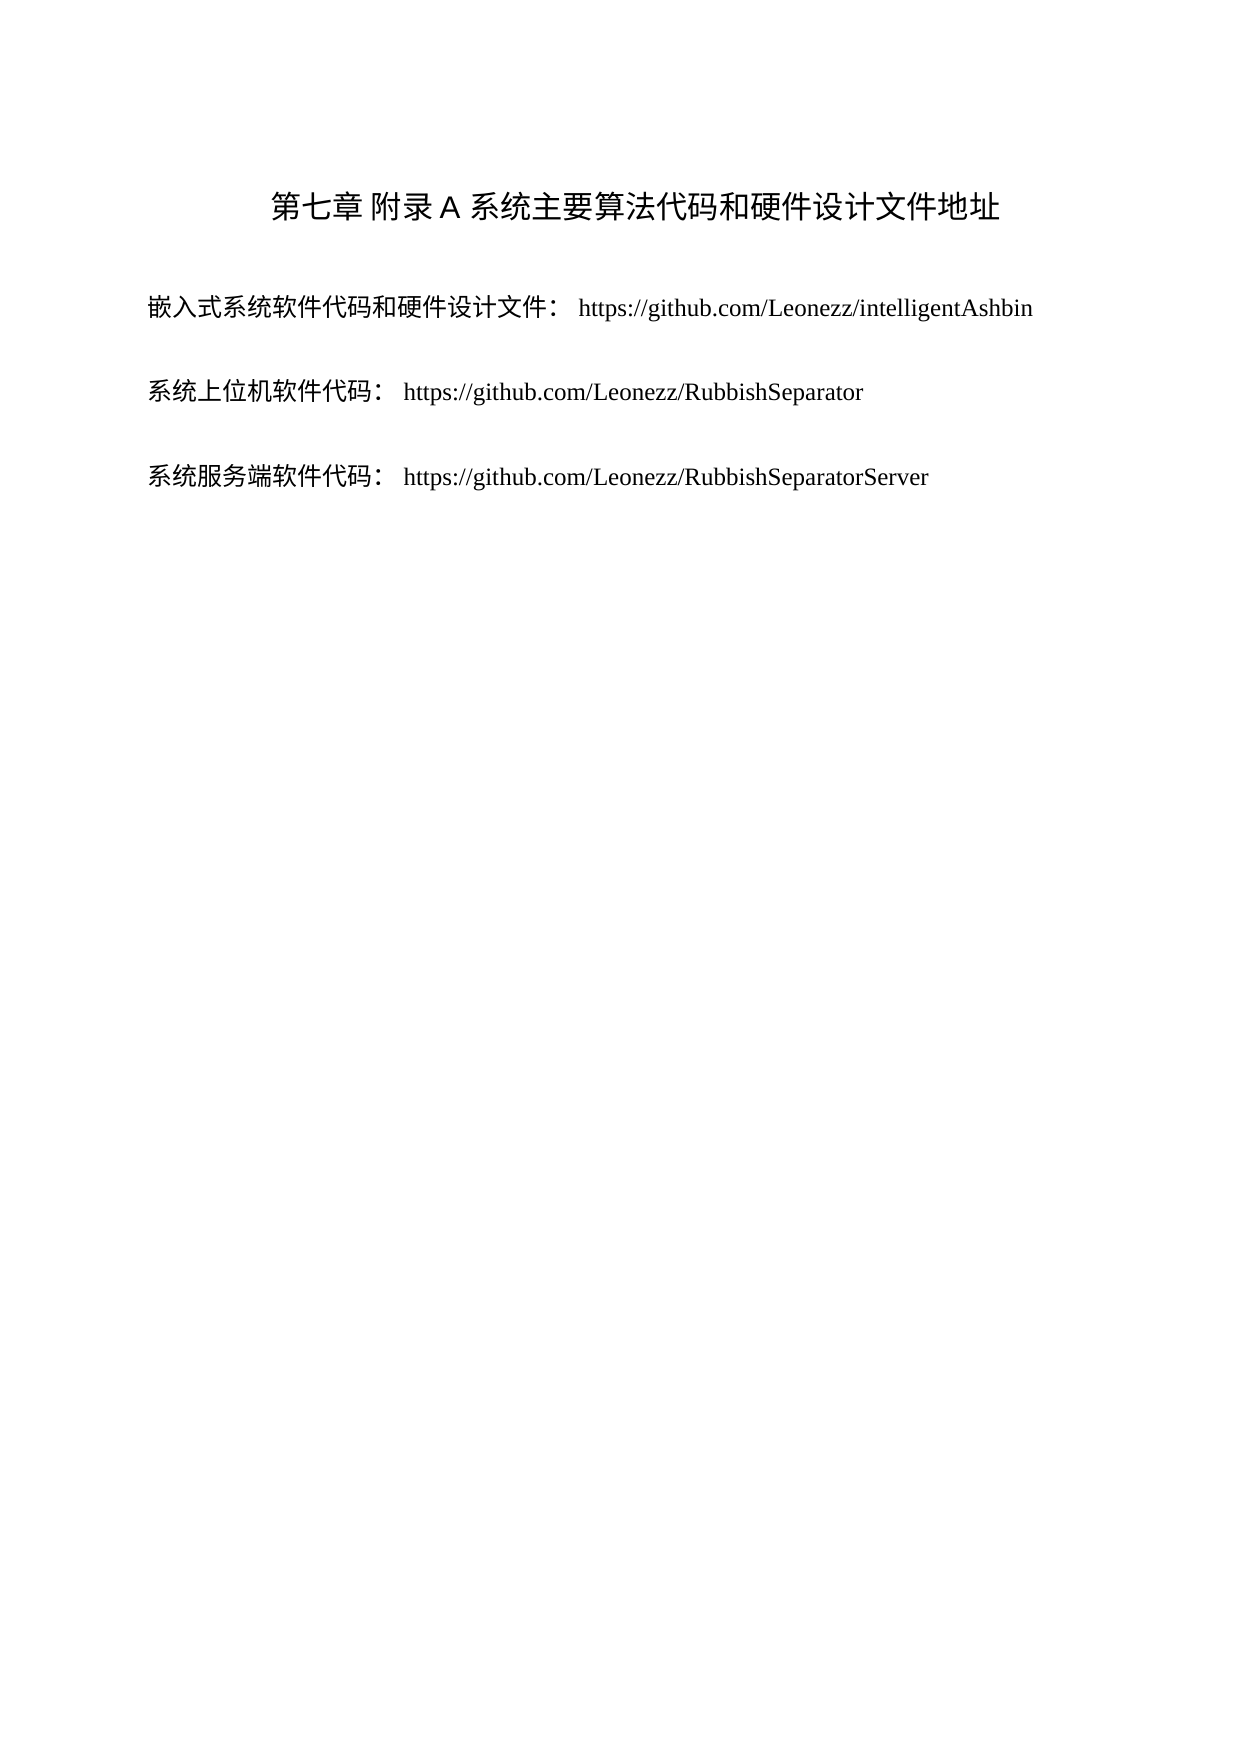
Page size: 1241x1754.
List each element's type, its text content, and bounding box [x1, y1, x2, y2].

subtitle 附录A 系统主要算法代码和硬件设计文件地址 [148, 172, 1122, 238]
